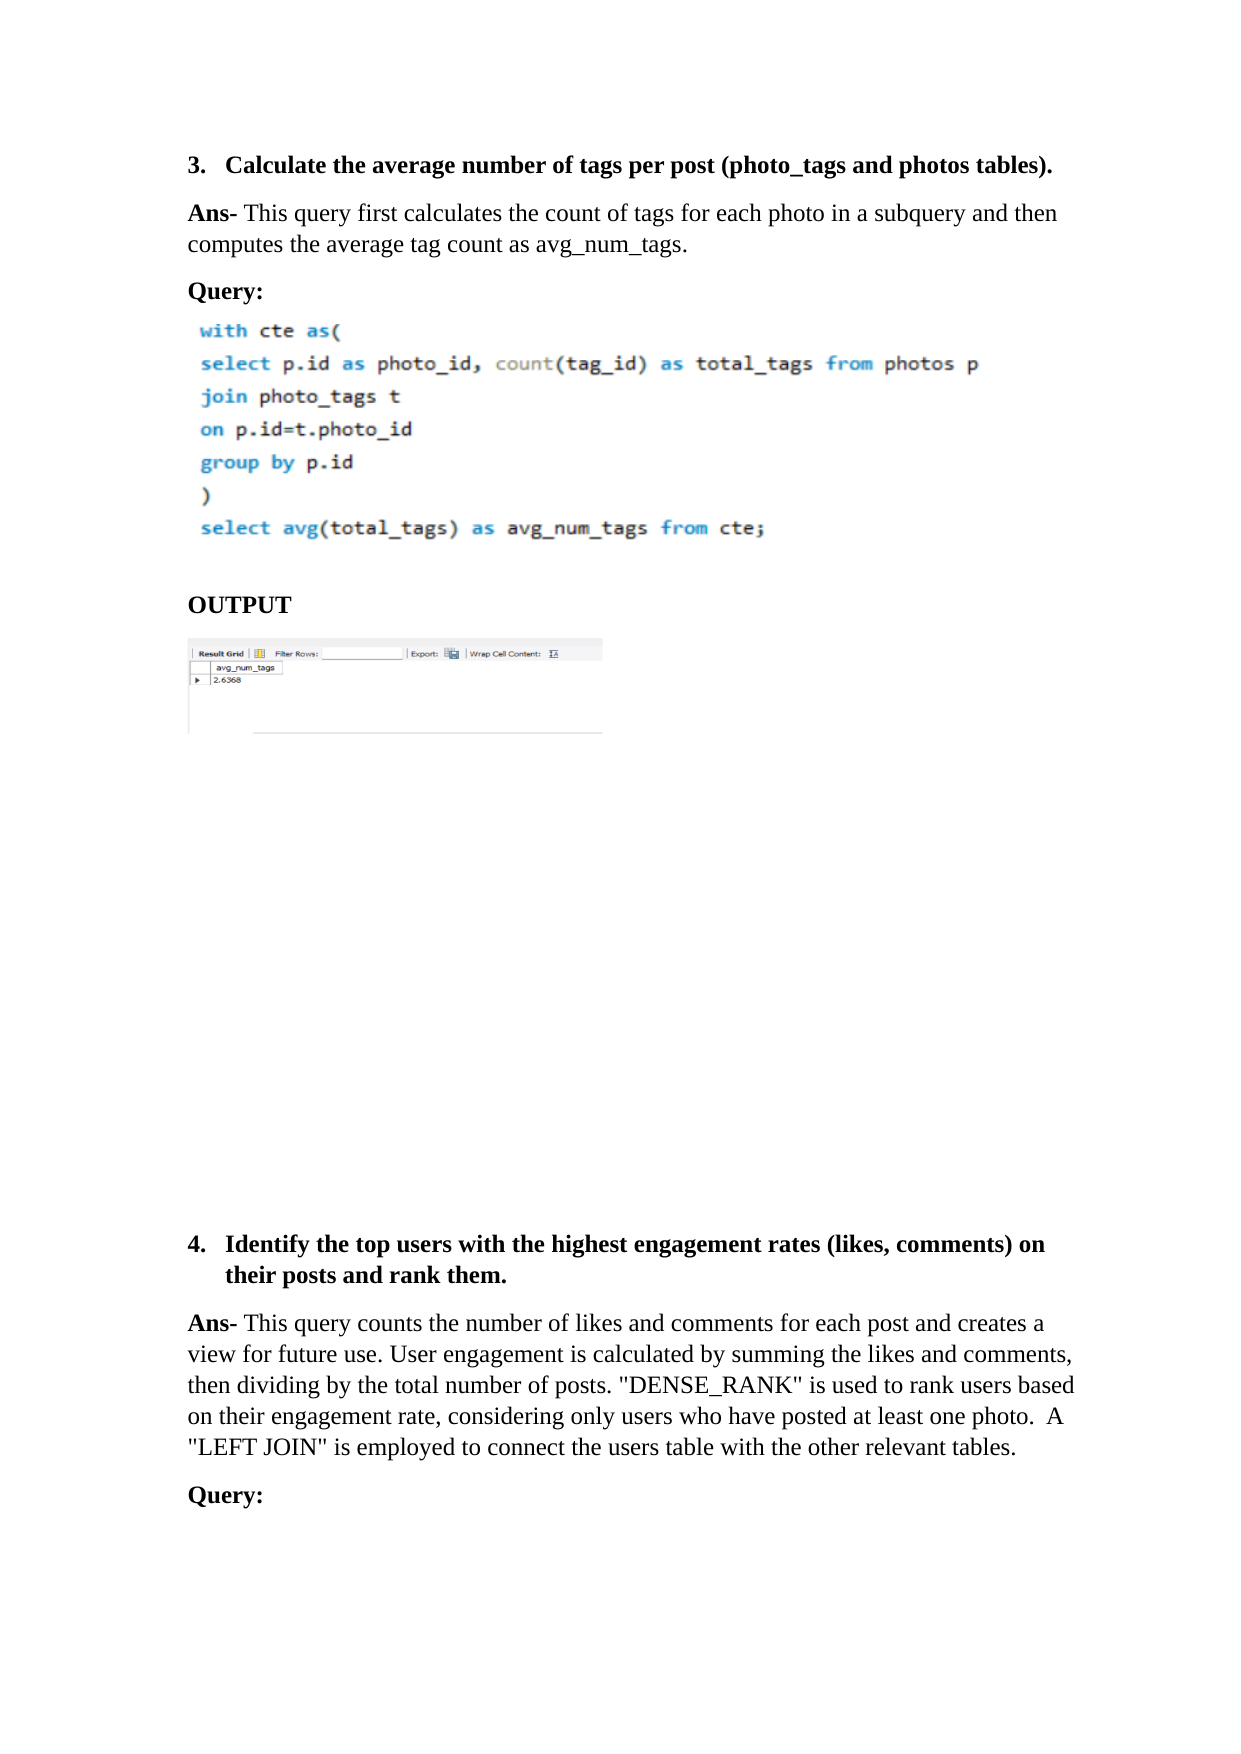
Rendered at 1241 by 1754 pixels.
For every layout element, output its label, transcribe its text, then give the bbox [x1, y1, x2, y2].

list Identify the top users with the highest engagement rates (likes, comments) on their posts and rank them. [187, 1229, 1090, 1289]
picture [187, 324, 1058, 572]
text OUTPUT [187, 591, 1090, 619]
picture [187, 638, 603, 734]
text Ans- This query first calculates the count of tags for each photo in a subquery and then computes the average tag count as avg_num_tags. [187, 198, 1090, 257]
list Calculate the average number of tags per post (photo_tags and photos tables). [187, 150, 1090, 179]
text Query: [187, 1480, 1090, 1508]
text Query: [187, 276, 1090, 305]
text Ans- This query counts the number of likes and comments for each post and creates a view for future use. User engagement is calculated by summing the likes and comments, then dividing by the total number of posts. "DENSE_RANK" is used to rank users based on their engagement rate, considering only users who have posted at least one photo. A "LEFT JOIN" is employed to connect the users table with the other relevant tables. [187, 1308, 1090, 1461]
